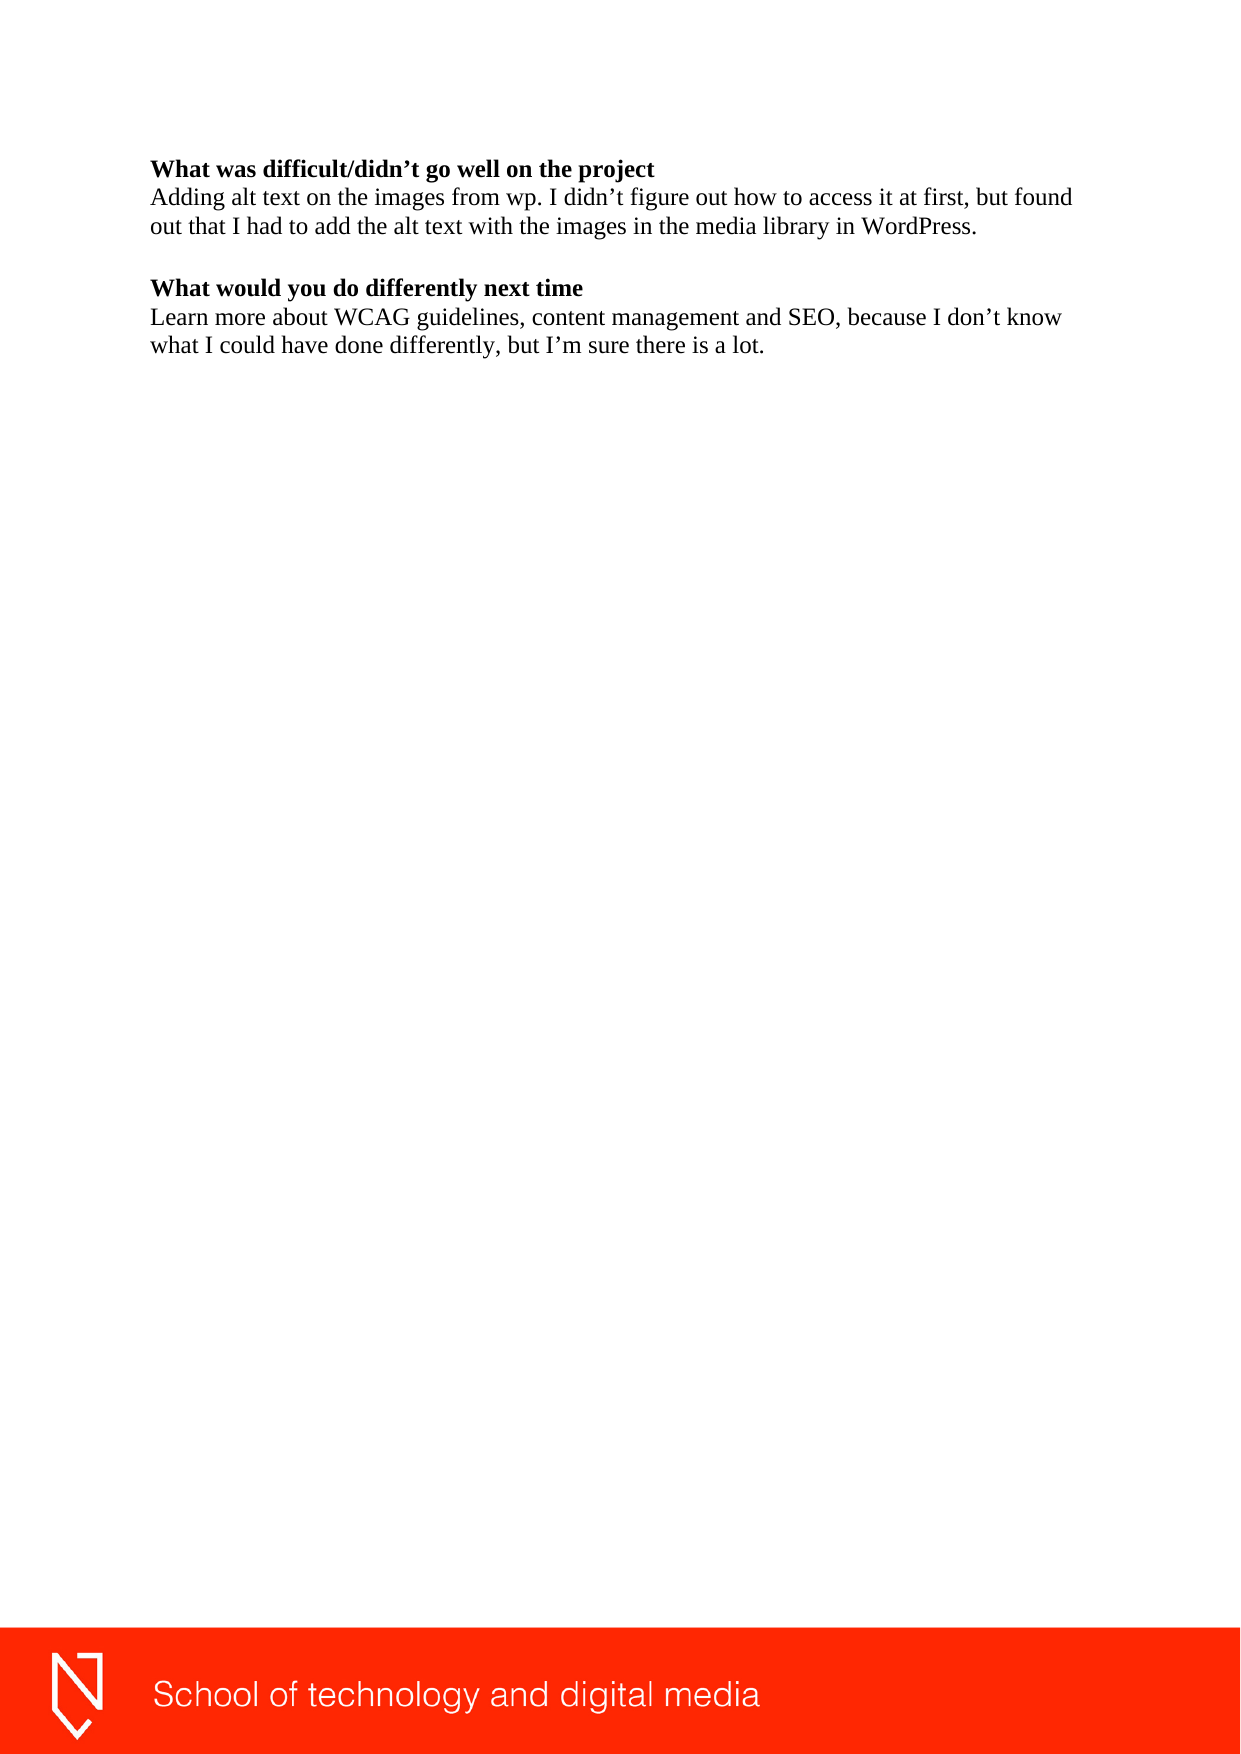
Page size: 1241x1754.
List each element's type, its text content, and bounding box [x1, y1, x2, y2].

picture [0, 1618, 1241, 1754]
text Learn more about WCAG guidelines, content management and SEO, because I don’t know what I could have done differently, but I’m sure there is a lot. [150, 302, 1090, 359]
subtitle What was difficult/didn’t go well on the project [150, 154, 1090, 182]
text Adding alt text on the images from wp. I didn’t figure out how to access it at first, but found out that I had to add the alt text with the images in the media library in WordPress. [150, 182, 1090, 240]
subtitle What would you do differently next time [150, 273, 1090, 302]
